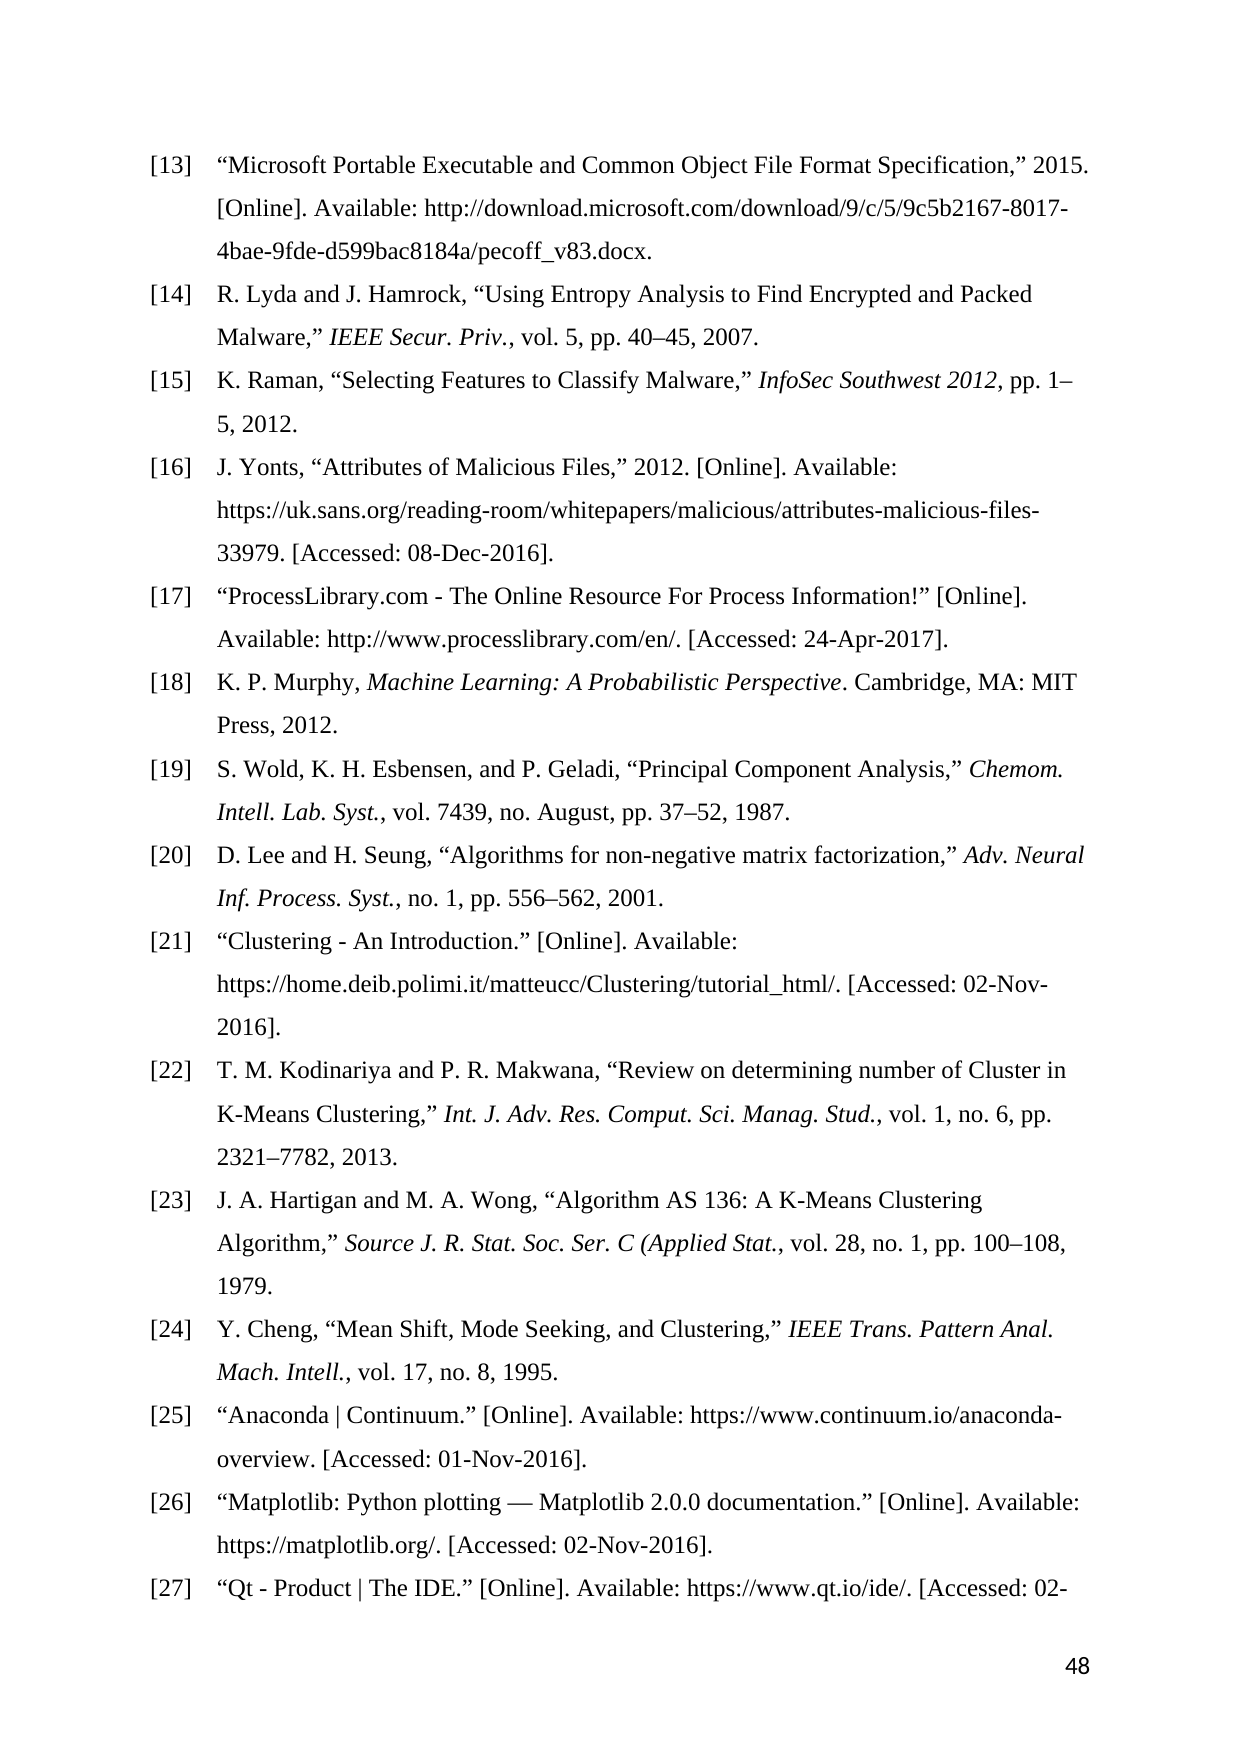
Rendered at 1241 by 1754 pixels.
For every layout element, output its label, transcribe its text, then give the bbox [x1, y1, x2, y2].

text [22] T. M. Kodinariya and P. R. Makwana, “Review on determining number of Cluster in K-Means Clustering,” Int. J. Adv. Res. Comput. Sci. Manag. Stud., vol. 1, no. 6, pp. 2321–7782, 2013. [150, 1056, 1090, 1171]
text [20] D. Lee and H. Seung, “Algorithms for non-negative matrix factorization,” Adv. Neural Inf. Process. Syst., no. 1, pp. 556–562, 2001. [150, 840, 1090, 912]
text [150, 1573, 1090, 1602]
text [24] Y. Cheng, “Mean Shift, Mode Seeking, and Clustering,” IEEE Trans. Pattern Anal. Mach. Intell., vol. 17, no. 8, 1995. [150, 1314, 1090, 1386]
text [18] K. P. Murphy, Machine Learning: A Probabilistic Perspective. Cambridge, MA: MIT Press, 2012. [150, 667, 1090, 739]
text [25] “Anaconda | Continuum.” [Online]. Available: https://www.continuum.io/anaconda-overview. [Accessed: 01-Nov-2016]. [150, 1401, 1090, 1472]
text [23] J. A. Hartigan and M. A. Wong, “Algorithm AS 136: A K-Means Clustering Algorithm,” Source J. R. Stat. Soc. Ser. C (Applied Stat., vol. 28, no. 1, pp. 100–108, 1979. [150, 1185, 1090, 1300]
text [13] “Microsoft Portable Executable and Common Object File Format Specification,” 2015. [Online]. Available: http://download.microsoft.com/download/9/c/5/9c5b2167-8017-4bae-9fde-d599bac8184a/pecoff_v83.docx. [150, 150, 1090, 265]
text [16] J. Yonts, “Attributes of Malicious Files,” 2012. [Online]. Available: https://uk.sans.org/reading-room/whitepapers/malicious/attributes-malicious-files-33979. [Accessed: 08-Dec-2016]. [150, 452, 1090, 567]
text [26] “Matplotlib: Python plotting — Matplotlib 2.0.0 documentation.” [Online]. Available: https://matplotlib.org/. [Accessed: 02-Nov-2016]. [150, 1487, 1090, 1559]
text [15] K. Raman, “Selecting Features to Classify Malware,” InfoSec Southwest 2012, pp. 1–5, 2012. [150, 366, 1090, 437]
text [21] “Clustering - An Introduction.” [Online]. Available: https://home.deib.polimi.it/matteucc/Clustering/tutorial_html/. [Accessed: 02-Nov-2016]. [150, 926, 1090, 1041]
text [14] R. Lyda and J. Hamrock, “Using Entropy Analysis to Find Encrypted and Packed Malware,” IEEE Secur. Priv., vol. 5, pp. 40–45, 2007. [150, 279, 1090, 351]
text [17] “ProcessLibrary.com - The Online Resource For Process Information!” [Online]. Available: http://www.processlibrary.com/en/. [Accessed: 24-Apr-2017]. [150, 581, 1090, 653]
text [19] S. Wold, K. H. Esbensen, and P. Geladi, “Principal Component Analysis,” Chemom. Intell. Lab. Syst., vol. 7439, no. August, pp. 37–52, 1987. [150, 754, 1090, 826]
